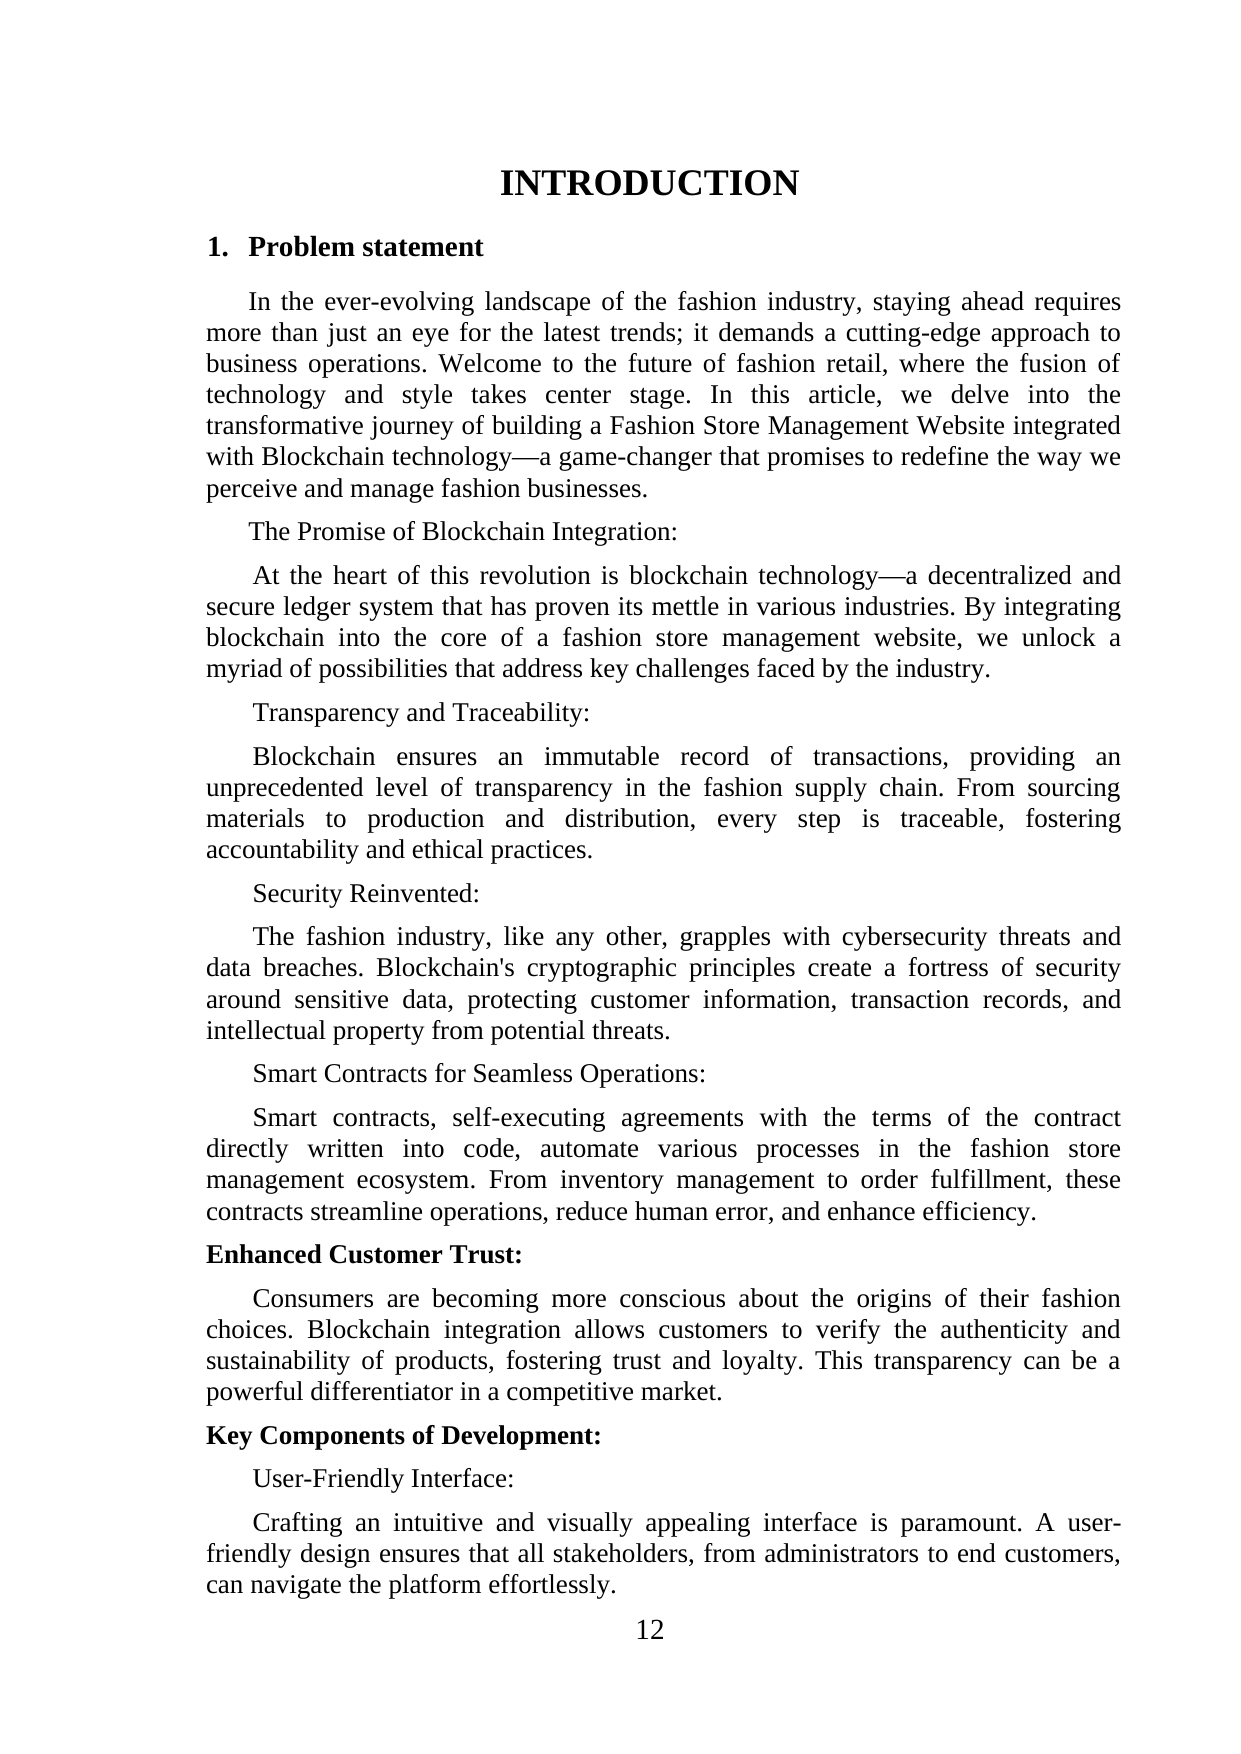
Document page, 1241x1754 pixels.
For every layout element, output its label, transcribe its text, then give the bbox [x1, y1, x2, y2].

text Enhanced Customer Trust: [206, 1238, 1122, 1269]
text Smart Contracts for Seamless Operations: [206, 1057, 1122, 1089]
text The fashion industry, like any other, grapples with cybersecurity threats and data breaches. Blockchain's cryptographic principles create a fortress of security around sensitive data, protecting customer information, transaction records, and intellectual property from potential threats. [206, 920, 1122, 1045]
text Blockchain ensures an immutable record of transactions, providing an unprecedented level of transparency in the fashion supply chain. From sourcing materials to production and distribution, every step is traceable, fostering accountability and ethical practices. [206, 740, 1122, 864]
text Key Components of Development: [206, 1419, 1122, 1450]
text The Promise of Blockchain Integration: [206, 515, 1122, 546]
text Smart contracts, self-executing agreements with the terms of the contract directly written into code, automate various processes in the fashion store management ecosystem. From inventory management to order fulfillment, these contracts streamline operations, reduce human error, and enhance efficiency. [206, 1101, 1122, 1226]
text Crafting an intuitive and visually appealing interface is paramount. A user-friendly design ensures that all stakeholders, from administrators to end customers, can navigate the platform effortlessly. [206, 1506, 1122, 1600]
text At the heart of this revolution is blockchain technology—a decentralized and secure ledger system that has proven its mettle in various industries. By integrating blockchain into the core of a fashion store management website, we unlock a myriad of possibilities that address key challenges faced by the industry. [206, 559, 1122, 683]
subtitle Problem statement [207, 229, 1122, 262]
text User-Friendly Interface: [206, 1463, 1122, 1494]
text Consumers are becoming more conscious about the origins of their fashion choices. Blockchain integration allows customers to verify the authenticity and sustainability of products, fostering trust and loyalty. This transparency can be a powerful differentiator in a competitive market. [206, 1282, 1122, 1406]
text In the ever-evolving landscape of the fashion industry, staying ahead requires more than just an eye for the latest trends; it demands a cutting-edge approach to business operations. Welcome to the future of fashion retail, where the fusion of technology and style takes center stage. In this article, we delve into the transformative journey of building a Fashion Store Management Website integrated with Blockchain technology—a game-changer that promises to redefine the way we perceive and manage fashion businesses. [206, 285, 1122, 503]
title INTRODUCTION [177, 160, 1122, 203]
text Transparency and Traceability: [206, 696, 1122, 727]
text Security Reinvented: [206, 877, 1122, 908]
